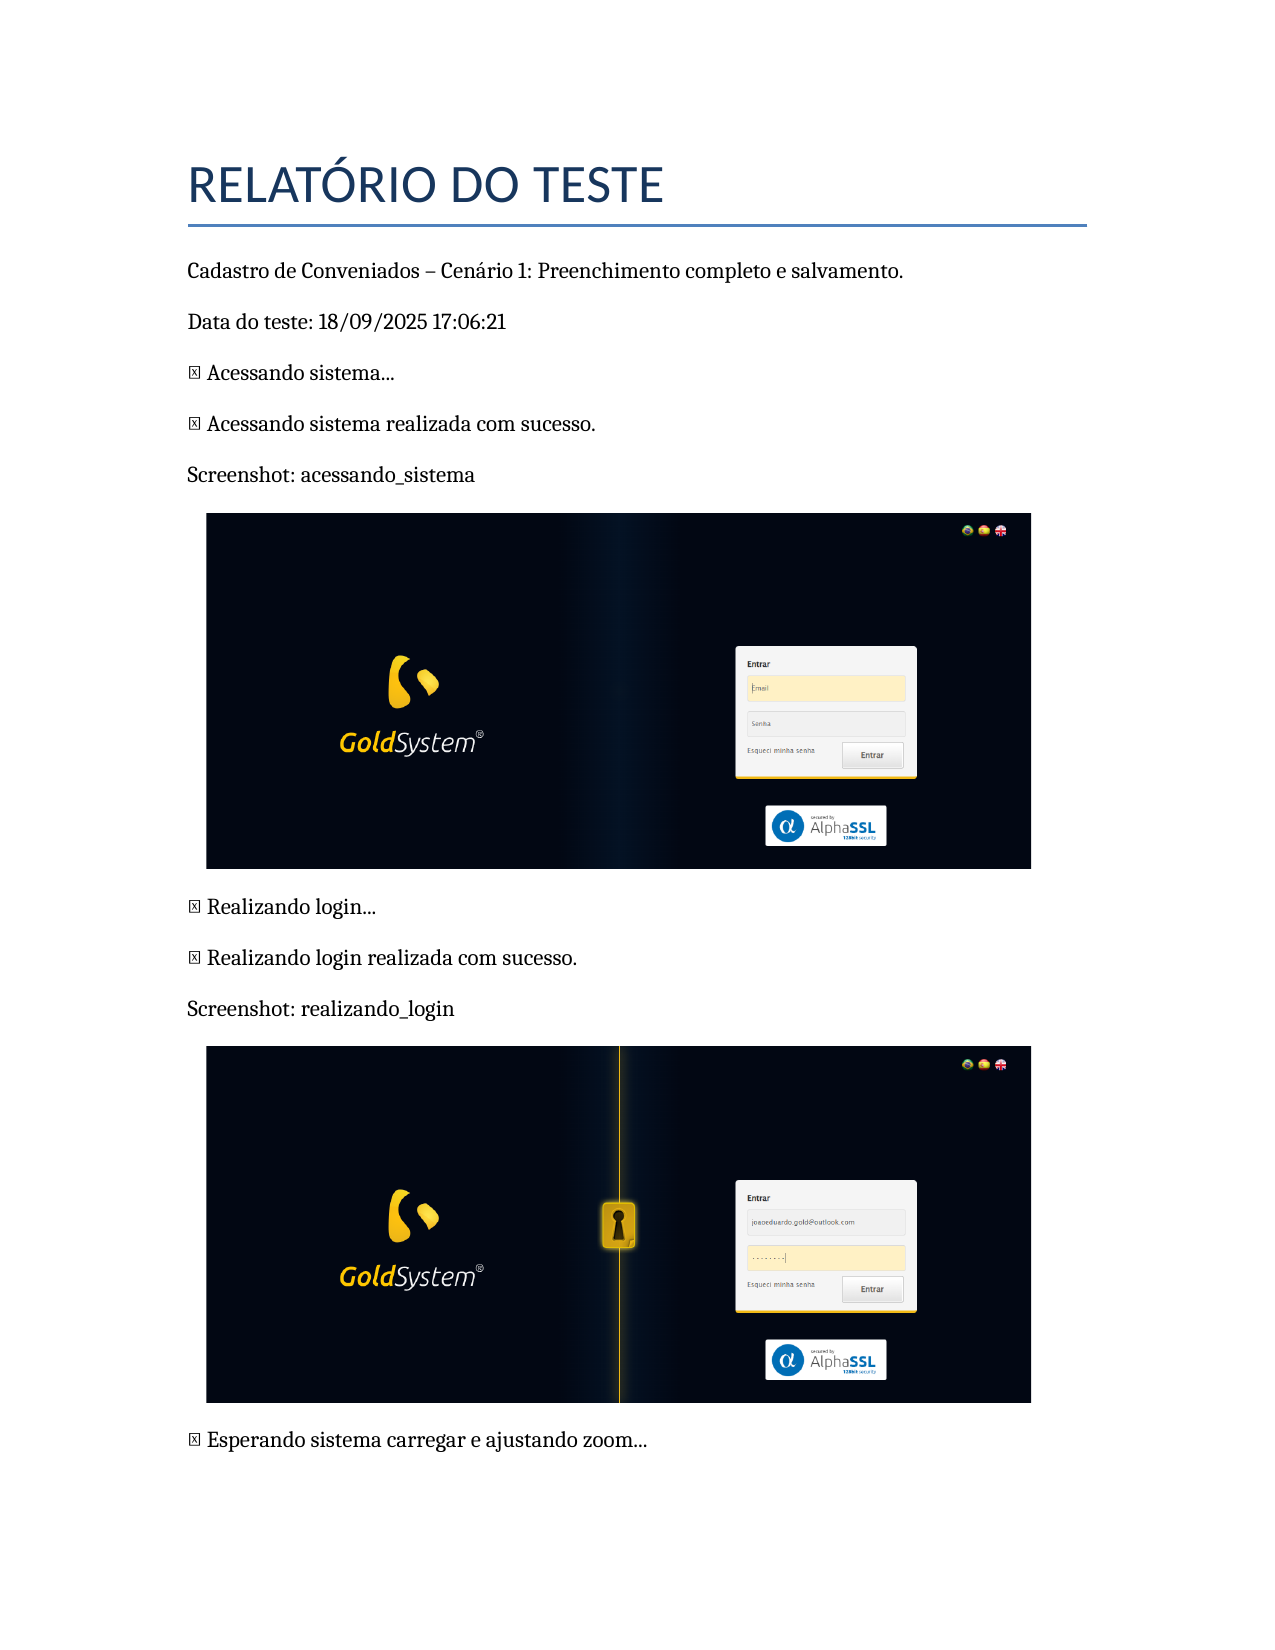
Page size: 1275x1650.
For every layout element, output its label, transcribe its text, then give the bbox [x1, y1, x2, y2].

text Cadastro de Conveniados – Cenário 1: Preenchimento completo e salvamento. [187, 258, 1087, 284]
text ✅ Acessando sistema realizada com sucesso. [187, 411, 1087, 437]
picture [206, 1046, 1032, 1403]
title RELATÓRIO DO TESTE [187, 150, 1087, 227]
text Screenshot: acessando_sistema [187, 462, 1087, 488]
text Screenshot: realizando_login [187, 996, 1087, 1022]
text ✅ Realizando login realizada com sucesso. [187, 944, 1087, 971]
text Data do teste: 18/09/2025 17:06:21 [187, 309, 1087, 335]
text 🔀 Acessando sistema... [187, 360, 1087, 386]
text 🔀 Esperando sistema carregar e ajustando zoom... [187, 1427, 1087, 1453]
text 🔀 Realizando login... [187, 893, 1087, 920]
picture [206, 513, 1032, 869]
